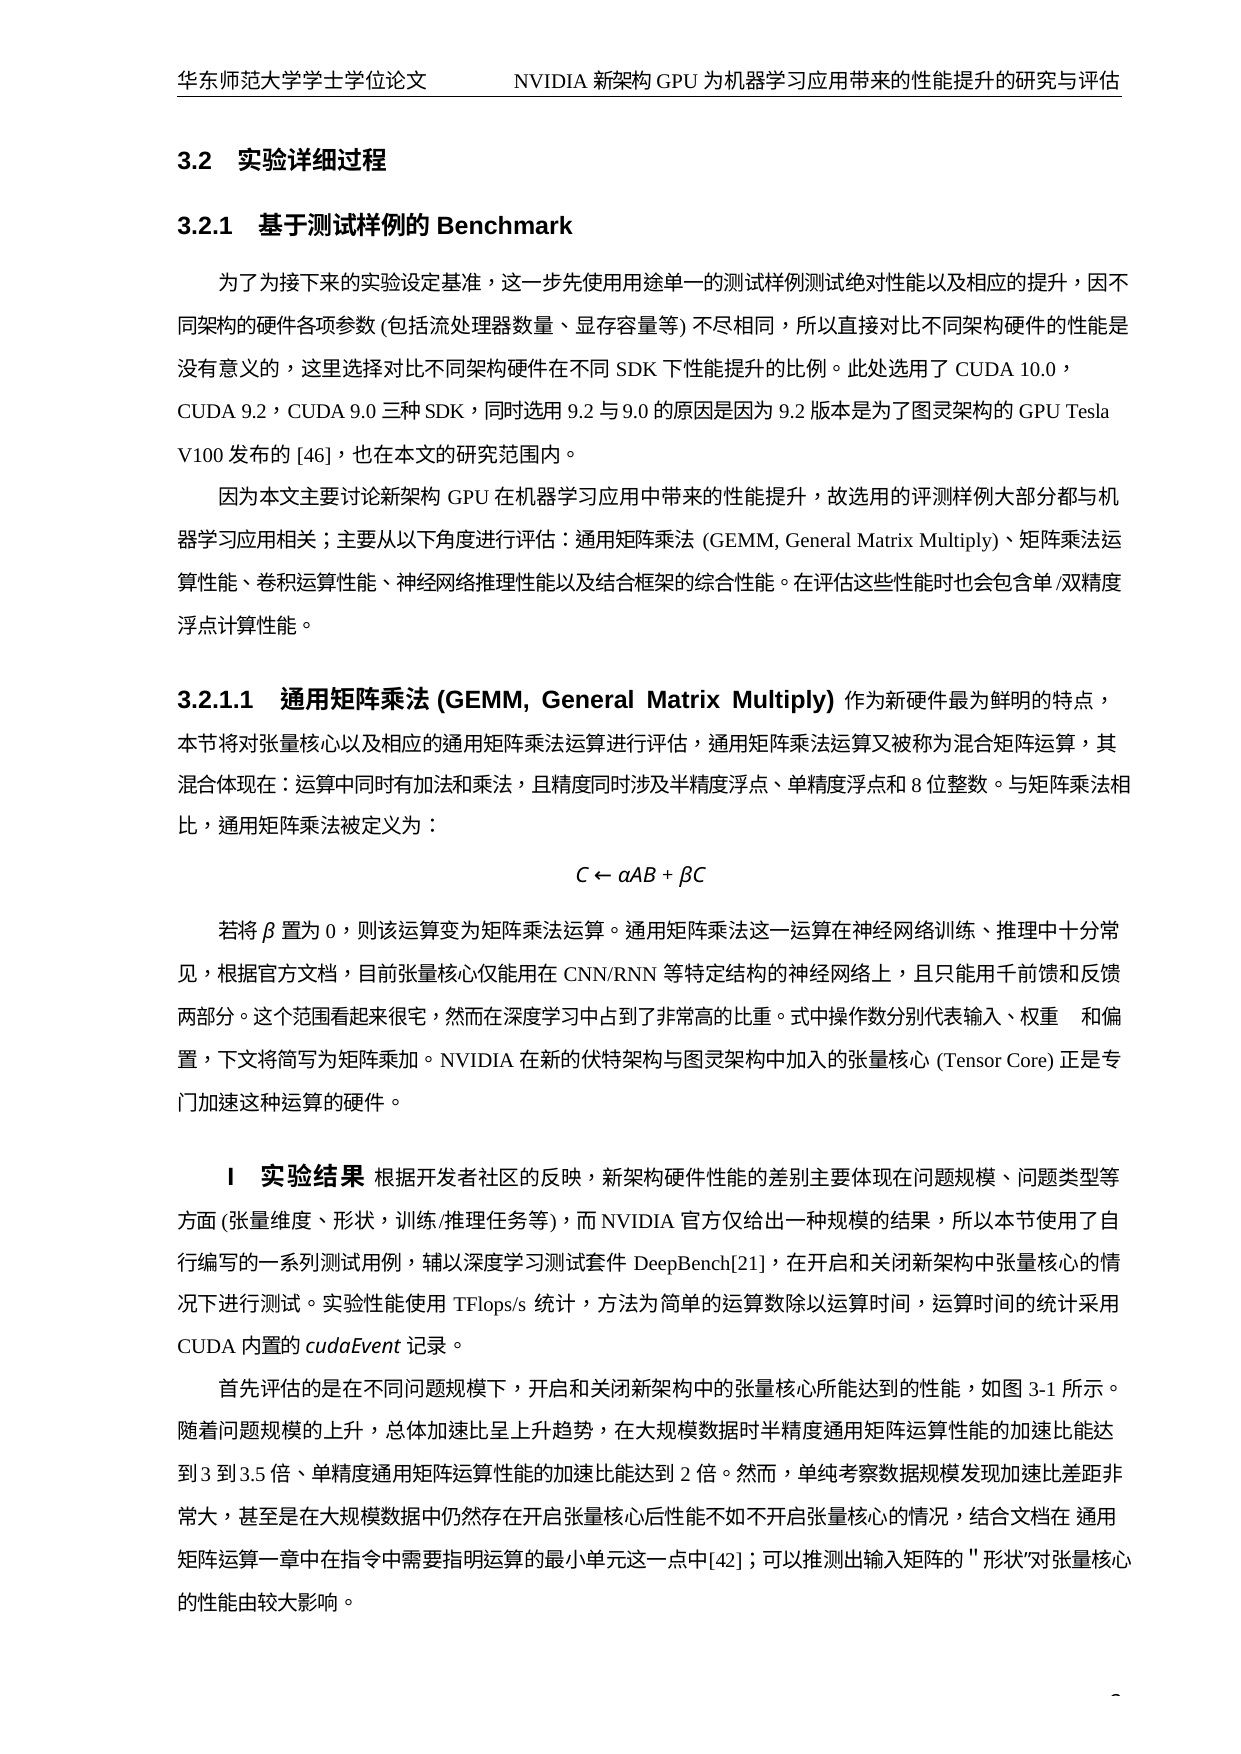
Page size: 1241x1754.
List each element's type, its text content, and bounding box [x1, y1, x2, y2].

list 基于测试样例的 Benchmark [177, 207, 1155, 242]
text 为了为接下来的实验设定基准，这一步先使用用途单一的测试样例测试绝对性能以及相应的提升，因不同架构的硬件各项参数 (包括流处理器数量、显存容量等) 不尽相同，所以直接对比不同架构硬件的性能是没有意义的，这里选择对比不同架构硬件在不同 SDK 下性能提升的比例。此处选用了 CUDA 10.0， CUDA 9.2，CUDA 9.0 三种 SDK，同时选用 9.2 与 9.0 的原因是因为 9.2 版本是为了图灵架构的 GPU Tesla [177, 268, 1137, 425]
text 因为本文主要讨论新架构 GPU 在机器学习应用中带来的性能提升，故选用的评测样例大部分都与机器学习应用相关；主要从以下角度进行评估：通用矩阵乘法 (GEMM, General Matrix Multiply)、矩阵乘法运算性能、卷积运算性能、神经网络推理性能以及结合框架的综合性能。在评估这些性能时也会包含单/双精度浮点计算性能。 [177, 482, 1122, 639]
text 首先评估的是在不同问题规模下，开启和关闭新架构中的张量核心所能达到的性能，如图 3-1 所示。随着问题规模的上升，总体加速比呈上升趋势，在大规模数据时半精度通用矩阵运算性能的加速比能达 到 3 到 3.5 倍、单精度通用矩阵运算性能的加速比能达到 2 倍。然而，单纯考察数据规模发现加速比差距非常大，甚至是在大规模数据中仍然存在开启张量核心后性能不如不开启张量核心的情况，结合文档在 通用矩阵运算一章中在指令中需要指明运算的最小单元这一点中[42]；可以推测出输入矩阵的＂形状”对张量核心的性能由较大影响。 [177, 1374, 1136, 1617]
list 实验结果 根据开发者社区的反映，新架构硬件性能的差别主要体现在问题规模、问题类型等方面 (张量维度、形状，训练/推理任务等)，而 NVIDIA 官方仅给出一种规模的结果，所以本节使用了自行编写的一系列测试用例，辅以深度学习测试套件 DeepBench[21]，在开启和关闭新架构中张量核心的情况下进行测试。实验性能使用 TFlops/s 统计，方法为简单的运算数除以运算时间，运算时间的统计采用CUDA 内置的 cudaEvent 记录。 [177, 1159, 1122, 1360]
text V100 发布的 [46]，也在本文的研究范围内。 [177, 440, 1155, 468]
text 若将 β 置为 0，则该运算变为矩阵乘法运算。通用矩阵乘法这一运算在神经网络训练、推理中十分常见，根据官方文档，目前张量核心仅能用在 CNN/RNN 等特定结构的神经网络上，且只能用千前馈和反馈两部分。这个范围看起来很宅，然而在深度学习中占到了非常高的比重。式中操作数分别代表输入、权重 和偏置，下文将简写为矩阵乘加。NVIDIA 在新的伏特架构与图灵架构中加入的张量核心 (Tensor Core) 正是专门加速这种运算的硬件。 [177, 916, 1122, 1116]
subtitle 实验详细过程 [177, 143, 1155, 177]
list 通用矩阵乘法 (GEMM, General Matrix Multiply) 作为新硬件最为鲜明的特点， 本节将对张量核心以及相应的通用矩阵乘法运算进行评估，通用矩阵乘法运算又被称为混合矩阵运算，其混合体现在：运算中同时有加法和乘法，且精度同时涉及半精度浮点、单精度浮点和 8 位整数。与矩阵乘法相比，通用矩阵乘法被定义为： [177, 682, 1137, 840]
text C ← αAB + βC [575, 853, 1155, 890]
